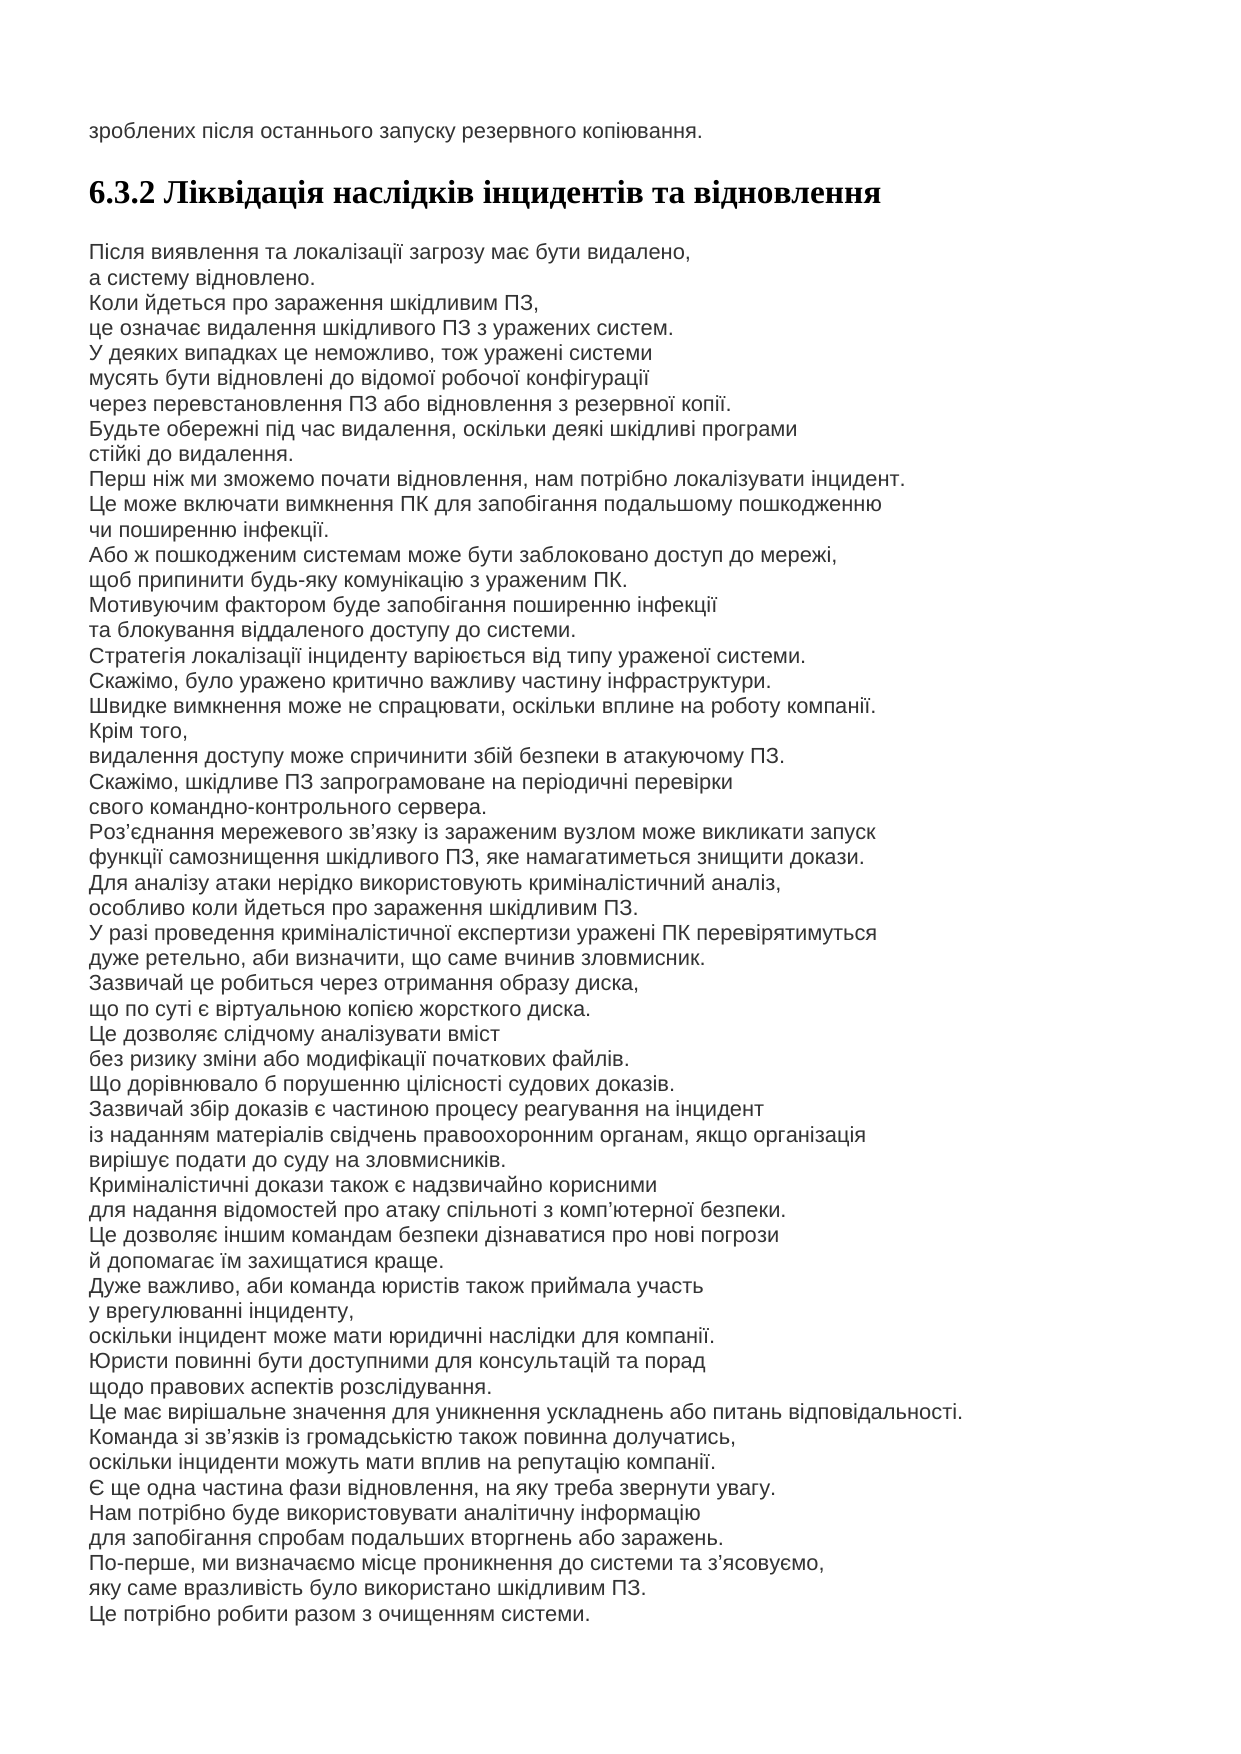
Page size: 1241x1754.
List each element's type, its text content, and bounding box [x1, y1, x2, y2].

text Є ще одна частина фази відновлення, на яку треба звернути увагу. [89, 1474, 1211, 1500]
text видалення доступу може спричинити збій безпеки в атакуючому ПЗ. [89, 743, 1211, 769]
text Команда зі зв’язків із громадськістю також повинна долучатись, [89, 1424, 1211, 1449]
text Стратегія локалізації інциденту варіюється від типу ураженої системи. [89, 643, 1211, 668]
text Коли йдеться про зараження шкідливим ПЗ, [89, 290, 1211, 315]
text Мотивуючим фактором буде запобігання поширенню інфекції [89, 592, 1211, 617]
text щоб припинити будь-яку комунікацію з ураженим ПК. [89, 567, 1211, 592]
text Крім того, [89, 718, 1211, 743]
text стійкі до видалення. [89, 441, 1211, 466]
text Це дозволяє слідчому аналізувати вміст [89, 1021, 1211, 1046]
text дуже ретельно, аби визначити, що саме вчинив зловмисник. [89, 945, 1211, 970]
text Дуже важливо, аби команда юристів також приймала участь [89, 1273, 1211, 1298]
text функції самознищення шкідливого ПЗ, яке намагатиметься знищити докази. [89, 844, 1211, 869]
text для запобігання спробам подальших вторгнень або заражень. [89, 1525, 1211, 1550]
text оскільки інцидент може мати юридичні наслідки для компанії. [89, 1323, 1211, 1348]
text У деяких випадках це неможливо, тож уражені системи [89, 340, 1211, 365]
text чи поширенню інфекції. [89, 517, 1211, 542]
text Швидке вимкнення може не спрацювати, оскільки вплине на роботу компанії. [89, 693, 1211, 718]
text Це має вирішальне значення для уникнення ускладнень або питань відповідальності. [89, 1399, 1211, 1424]
text й допомагає їм захищатися краще. [89, 1248, 1211, 1273]
text Криміналістичні докази також є надзвичайно корисними [89, 1172, 1211, 1197]
text Юристи повинні бути доступними для консультацій та порад [89, 1348, 1211, 1374]
text оскільки інциденти можуть мати вплив на репутацію компанії. [89, 1449, 1211, 1474]
text особливо коли йдеться про зараження шкідливим ПЗ. [89, 895, 1211, 920]
text У разі проведення криміналістичної експертизи уражені ПК перевірятимуться [89, 920, 1211, 945]
text вирішує подати до суду на зловмисників. [89, 1147, 1211, 1172]
text Це потрібно робити разом з очищенням системи. [89, 1601, 1211, 1626]
text щодо правових аспектів розслідування. [89, 1374, 1211, 1399]
text у врегулюванні інциденту, [89, 1298, 1211, 1323]
text Це дозволяє іншим командам безпеки дізнаватися про нові погрози [89, 1222, 1211, 1248]
text Для аналізу атаки нерідко використовують криміналістичний аналіз, [89, 869, 1211, 895]
text через перевстановлення ПЗ або відновлення з резервної копії. [89, 391, 1211, 416]
text По-перше, ми визначаємо місце проникнення до системи та з’ясовуємо, [89, 1550, 1211, 1575]
text Зазвичай це робиться через отримання образу диска, [89, 970, 1211, 996]
subtitle Ліквідація наслідків інцидентів та відновлення [89, 173, 1211, 211]
text Скажімо, шкідливе ПЗ запрограмоване на періодичні перевірки [89, 769, 1211, 794]
text а систему відновлено. [89, 264, 1211, 290]
text яку саме вразливість було використано шкідливим ПЗ. [89, 1575, 1211, 1601]
text Що дорівнювало б порушенню цілісності судових доказів. [89, 1071, 1211, 1096]
text що по суті є віртуальною копією жорсткого диска. [89, 996, 1211, 1021]
text Роз’єднання мережевого зв’язку із зараженим вузлом може викликати запуск [89, 819, 1211, 844]
text Перш ніж ми зможемо почати відновлення, нам потрібно локалізувати інцидент. [89, 466, 1211, 491]
text Це може включати вимкнення ПК для запобігання подальшому пошкодженню [89, 491, 1211, 517]
text мусять бути відновлені до відомої робочої конфігурації [89, 365, 1211, 391]
text Або ж пошкодженим системам може бути заблоковано доступ до мережі, [89, 542, 1211, 567]
text свого командно-контрольного сервера. [89, 794, 1211, 819]
text із наданням матеріалів свідчень правоохоронним органам, якщо організація [89, 1122, 1211, 1147]
text Після виявлення та локалізації загрозу має бути видалено, [89, 239, 1211, 264]
text Зазвичай збір доказів є частиною процесу реагування на інцидент [89, 1096, 1211, 1122]
text для надання відомостей про атаку спільноті з комп’ютерної безпеки. [89, 1197, 1211, 1222]
text та блокування віддаленого доступу до системи. [89, 617, 1211, 643]
text зроблених після останнього запуску резервного копіювання. [89, 118, 1211, 143]
text Нам потрібно буде використовувати аналітичну інформацію [89, 1500, 1211, 1525]
text це означає видалення шкідливого ПЗ з уражених систем. [89, 315, 1211, 340]
text Скажімо, було уражено критично важливу частину інфраструктури. [89, 668, 1211, 693]
text Будьте обережні під час видалення, оскільки деякі шкідливі програми [89, 416, 1211, 441]
text без ризику зміни або модифікації початкових файлів. [89, 1046, 1211, 1071]
